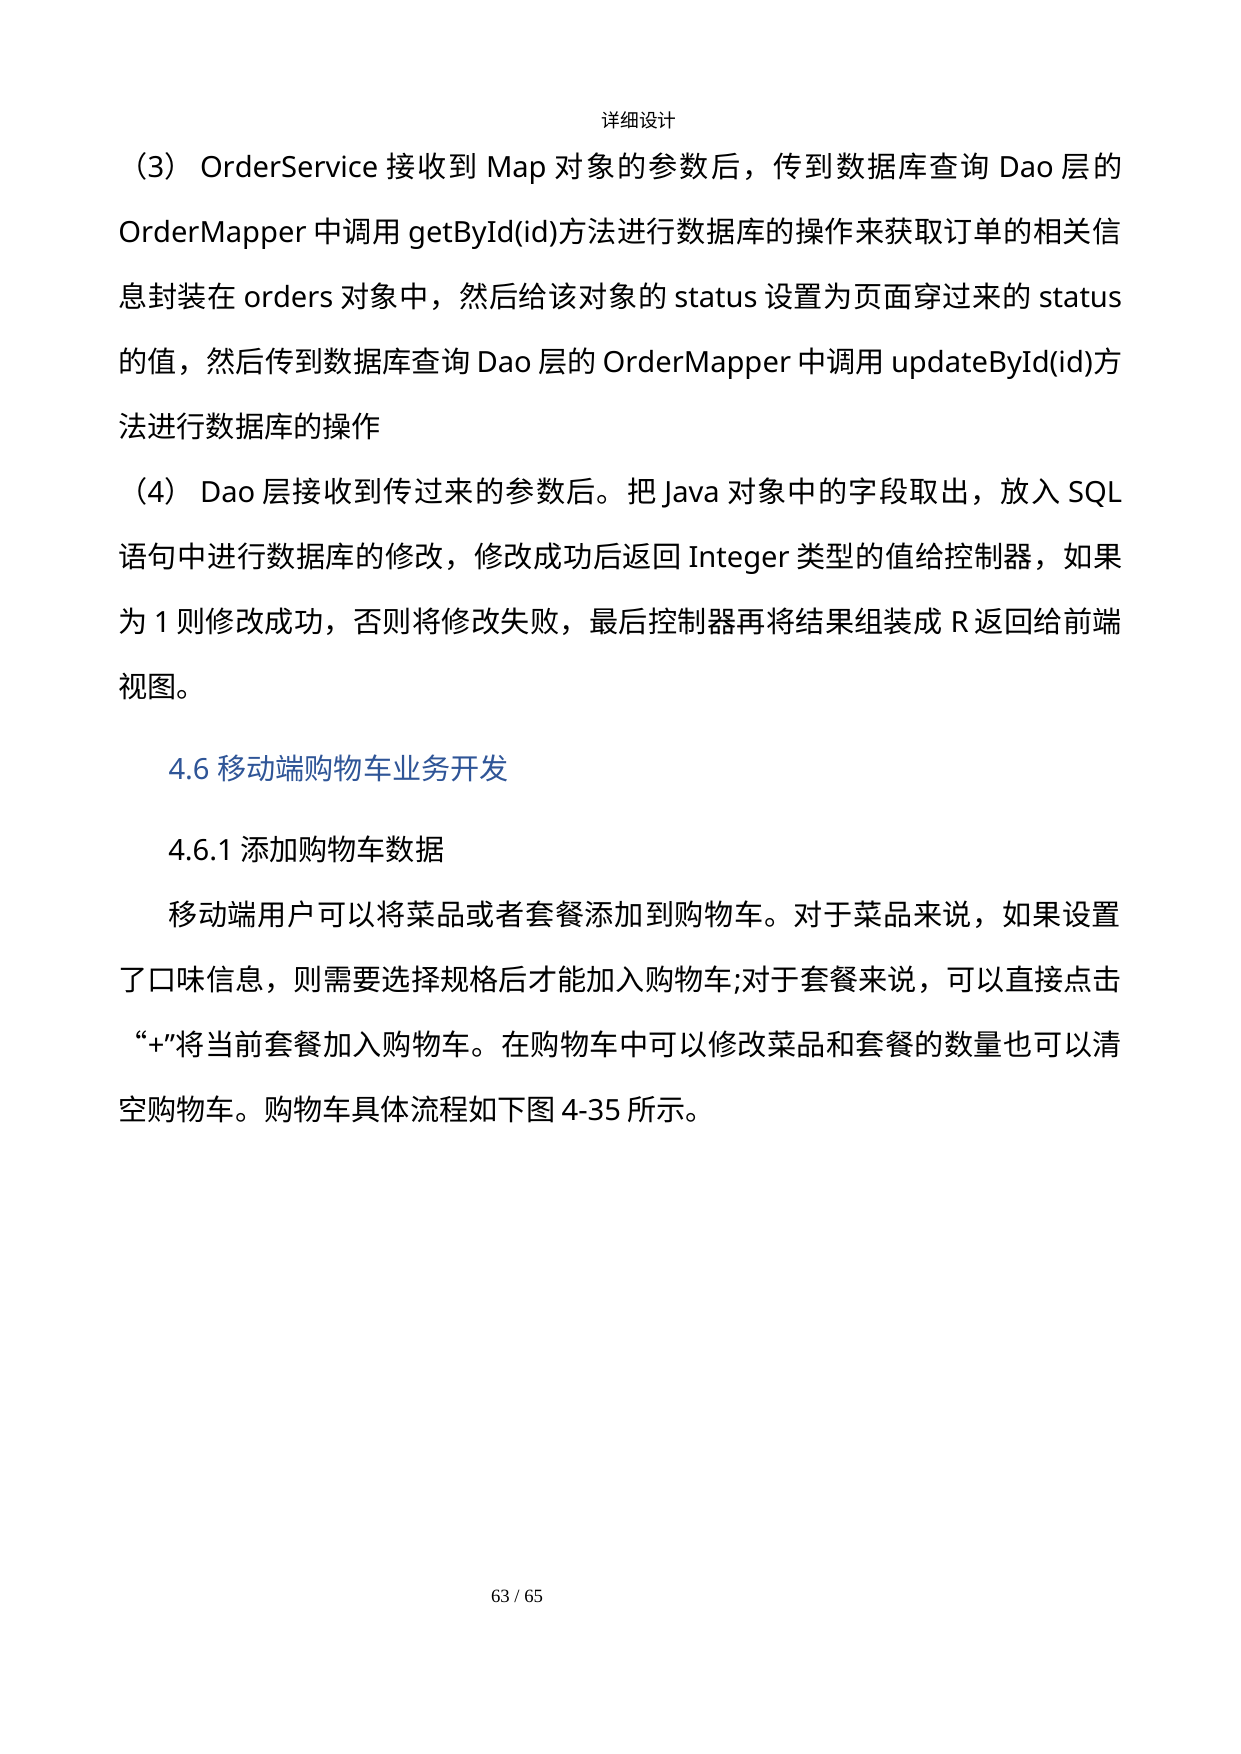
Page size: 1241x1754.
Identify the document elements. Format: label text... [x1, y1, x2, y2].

subtitle 4.6 移动端购物车业务开发 [168, 734, 1122, 799]
text 移动端用户可以将菜品或者套餐添加到购物车。对于菜品来说，如果设置了口味信息，则需要选择规格后才能加入购物车;对于套餐来说，可以直接点击“+”将当前套餐加入购物车。在购物车中可以修改菜品和套餐的数量也可以清空购物车。购物车具体流程如下图4-35所示。 [118, 880, 1122, 1140]
text 4.6.1添加购物车数据 [118, 815, 1122, 880]
list Dao层接收到传过来的参数后。把Java对象中的字段取出，放入SQL语句中进行数据库的修改，修改成功后返回Integer类型的值给控制器，如果为1则修改成功，否则将修改失败，最后控制器再将结果组装成R返回给前端视图。 [118, 458, 1122, 718]
list OrderService接收到Map对象的参数后，传到数据库查询Dao层的OrderMapper中调用getById(id)方法进行数据库的操作来获取订单的相关信息封装在orders对象中，然后给该对象的status设置为页面穿过来的status的值，然后传到数据库查询Dao层的OrderMapper中调用updateById(id)方法进行数据库的操作 [118, 133, 1122, 458]
